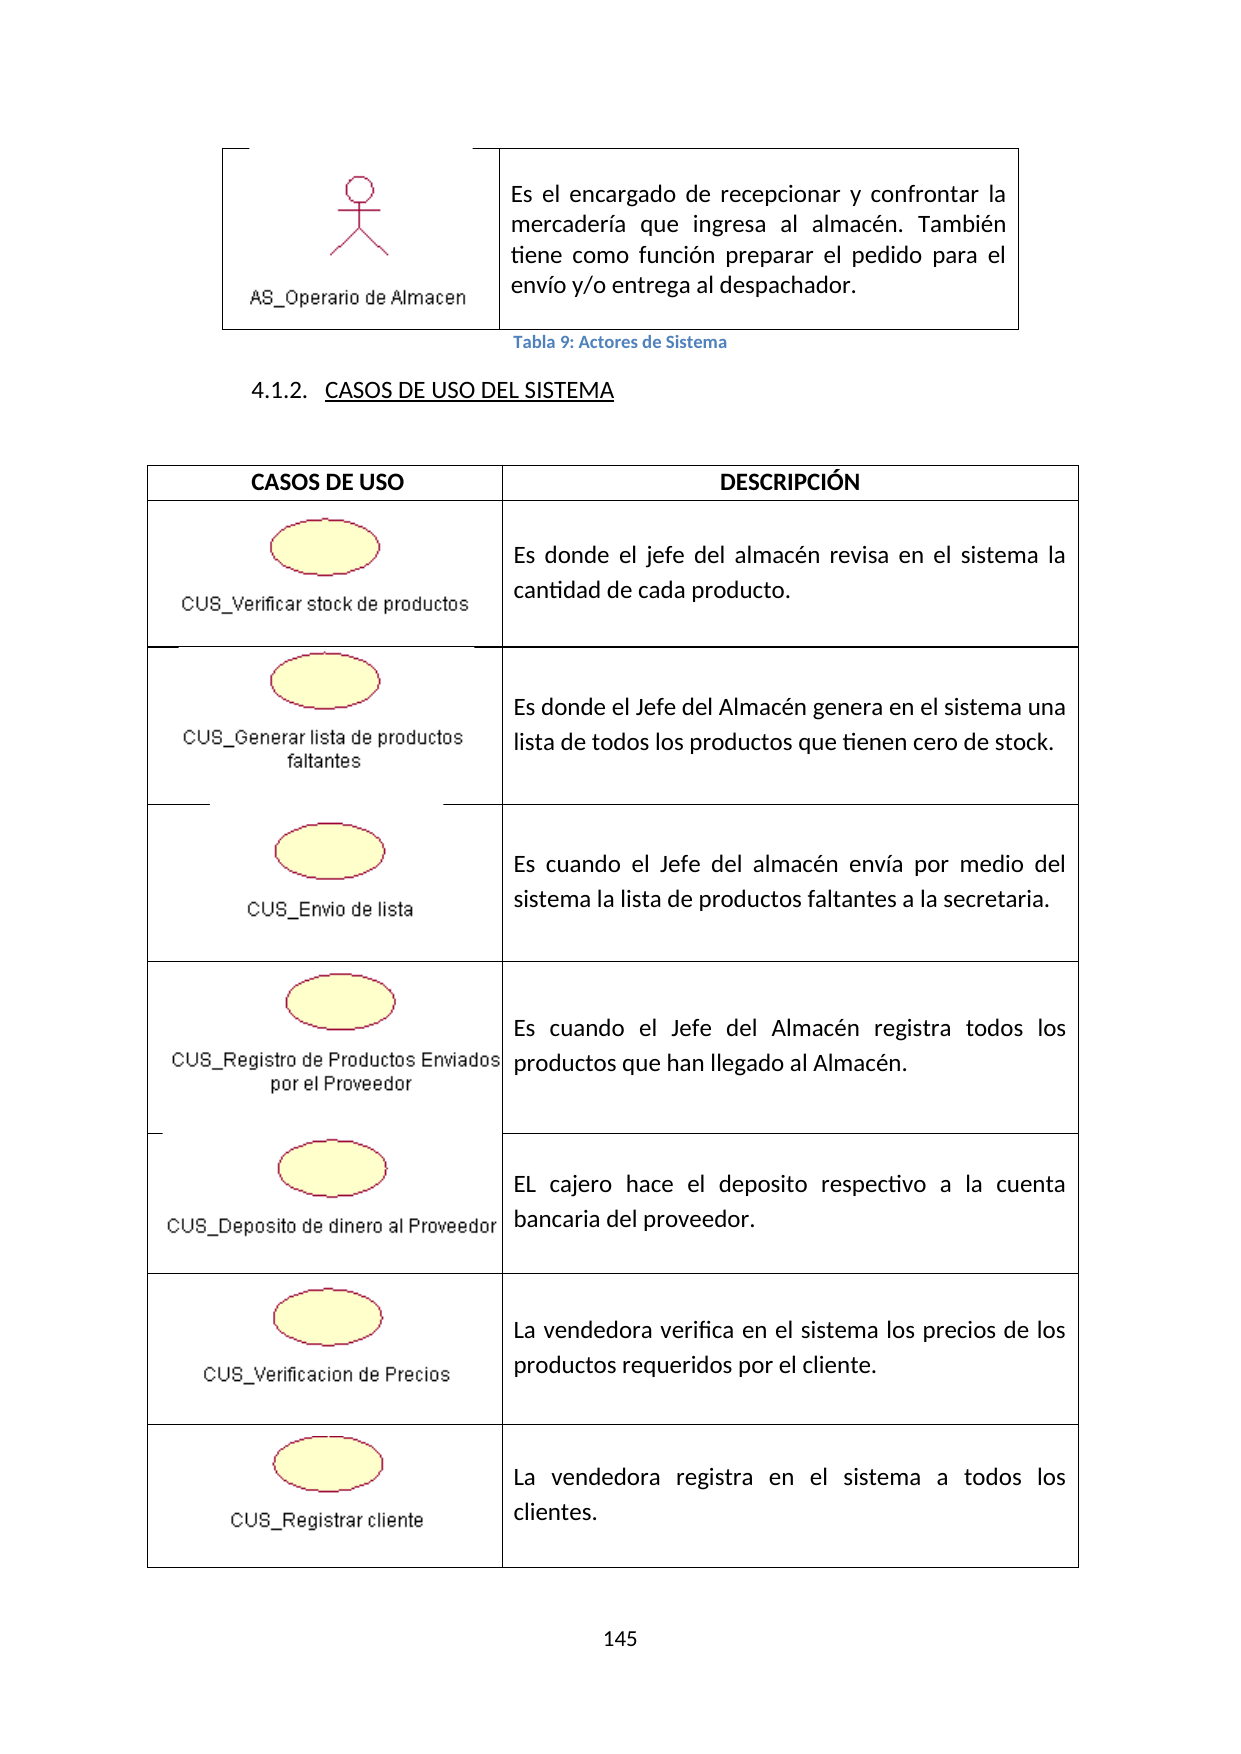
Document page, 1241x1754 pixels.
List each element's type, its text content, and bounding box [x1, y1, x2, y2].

table_cell EL cajero hace el deposito respectivo a la cuenta bancaria del proveedor. [503, 1134, 1078, 1273]
picture [178, 647, 475, 779]
picture [209, 804, 444, 937]
table_cell [148, 1134, 502, 1273]
picture [192, 1285, 462, 1399]
picture [249, 148, 473, 322]
table_cell [223, 149, 499, 329]
table_header DESCRIPCIÓN [503, 466, 1078, 500]
table_cell Es el encargado de recepcionar y confrontar la mercadería que ingresa al almacén. También tiene como función preparar el pedido para el envío y/o entrega al despachador. [500, 149, 1018, 329]
picture [162, 1133, 502, 1249]
table_cell Es cuando el Jefe del Almacén registra todos los productos que han llegado al Almacén. [503, 962, 1078, 1132]
table_cell [148, 501, 502, 646]
table_cell [148, 1274, 502, 1423]
table_header CASOS DE USO [148, 466, 502, 500]
picture [162, 962, 502, 1108]
table_cell La vendedora registra en el sistema a todos los clientes. [503, 1425, 1078, 1567]
table_cell Es cuando el Jefe del almacén envía por medio del sistema la lista de productos faltantes a la secretaria. [503, 805, 1078, 961]
table_cell [148, 1425, 502, 1567]
picture [217, 1436, 437, 1543]
picture [178, 501, 476, 622]
table_cell [148, 805, 502, 961]
list CASOS DE USO DEL SISTEMA [251, 374, 1093, 405]
table_cell Es donde el jefe del almacén revisa en el sistema la cantidad de cada producto. [503, 501, 1078, 646]
table_cell La vendedora verifica en el sistema los precios de los productos requeridos por el cliente. [503, 1274, 1078, 1423]
table_cell [148, 962, 502, 1132]
table_cell Es donde el Jefe del Almacén genera en el sistema una lista de todos los productos que tienen cero de stock. [503, 648, 1078, 804]
text Tabla 9: Actores de Sistema [148, 330, 1093, 353]
table_cell [148, 648, 502, 804]
